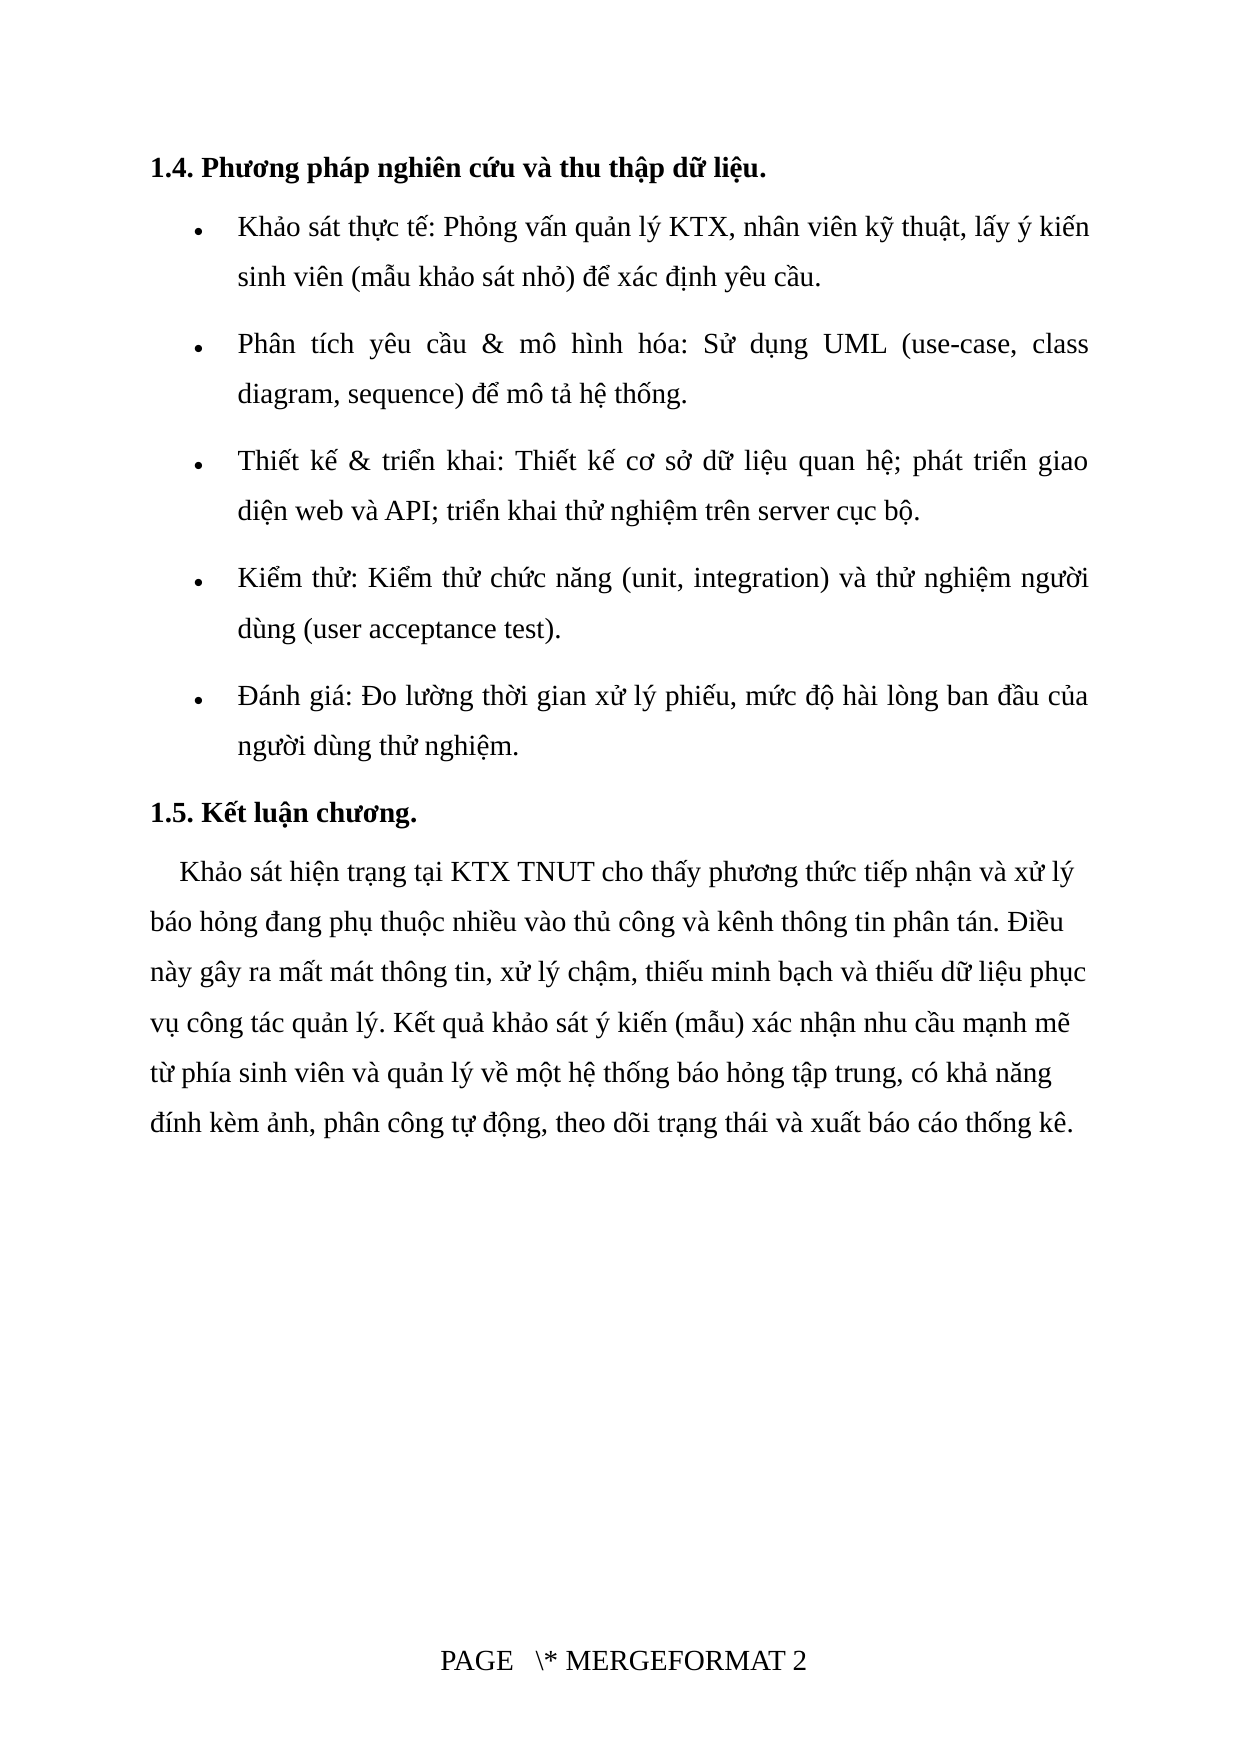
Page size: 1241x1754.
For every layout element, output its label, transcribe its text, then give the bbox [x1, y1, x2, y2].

list Khảo sát thực tế: Phỏng vấn quản lý KTX, nhân viên kỹ thuật, lấy ý kiến sinh viên (mẫu khảo sát nhỏ) để xác định yêu cầu. [194, 209, 1090, 292]
list Đánh giá: Đo lường thời gian xử lý phiếu, mức độ hài lòng ban đầu của người dùng thử nghiệm. [194, 678, 1090, 762]
list Phân tích yêu cầu & mô hình hóa: Sử dụng UML (use-case, class diagram, sequence) để mô tả hệ thống. [194, 326, 1090, 410]
list Thiết kế & triển khai: Thiết kế cơ sở dữ liệu quan hệ; phát triển giao diện web và API; triển khai thử nghiệm trên server cục bộ. [194, 443, 1090, 527]
subtitle 1.4. Phương pháp nghiên cứu và thu thập dữ liệu. [150, 150, 1090, 183]
list Kiểm thử: Kiểm thử chức năng (unit, integration) và thử nghiệm người dùng (user acceptance test). [194, 561, 1090, 644]
text Khảo sát hiện trạng tại KTX TNUT cho thấy phương thức tiếp nhận và xử lý báo hỏng đang phụ thuộc nhiều vào thủ công và kênh thông tin phân tán. Điều này gây ra mất mát thông tin, xử lý chậm, thiếu minh bạch và thiếu dữ liệu phục vụ công tác quản lý. Kết quả khảo sát ý kiến (mẫu) xác nhận nhu cầu mạnh mẽ từ phía sinh viên và quản lý về một hệ thống báo hỏng tập trung, có khả năng đính kèm ảnh, phân công tự động, theo dõi trạng thái và xuất báo cáo thống kê. [150, 854, 1090, 1139]
subtitle 1.5. Kết luận chương. [150, 795, 1090, 829]
